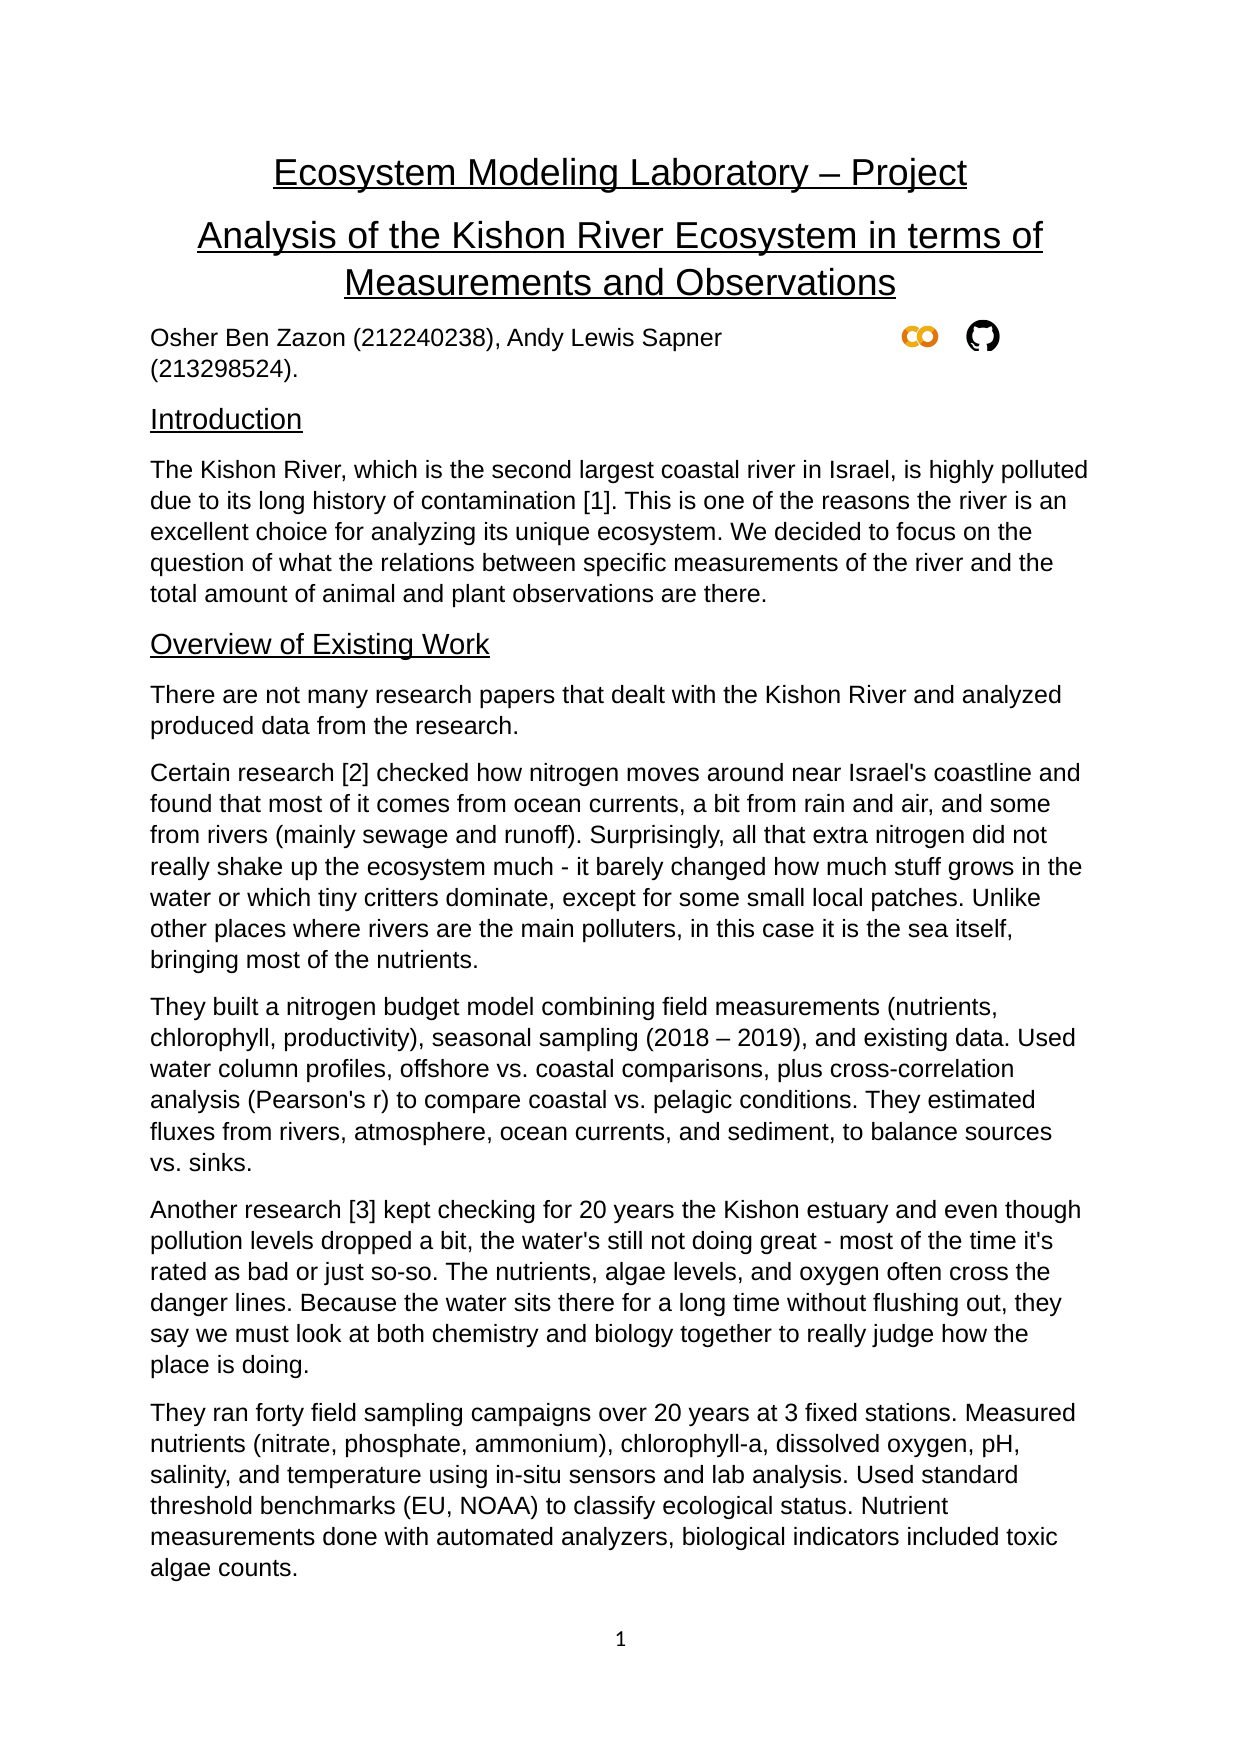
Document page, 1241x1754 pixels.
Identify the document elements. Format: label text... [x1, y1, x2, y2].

text Certain research [2] checked how nitrogen moves around near Israel's coastline and found that most of it comes from ocean currents, a bit from rain and air, and some from rivers (mainly sewage and runoff). Surprisingly, all that extra nitrogen did not really shake up the ecosystem much - it barely changed how much stuff grows in the water or which tiny critters dominate, except for some small local patches. Unlike other places where rivers are the main polluters, in this case it is the sea itself, bringing most of the nutrients. [150, 758, 1090, 973]
text There are not many research papers that dealt with the Kishon River and analyzed produced data from the research. [150, 680, 1090, 739]
text Ecosystem Modeling Laboratory – Project [150, 150, 1090, 193]
picture [962, 319, 1001, 351]
text They ran forty field sampling campaigns over 20 years at 3 fixed stations. Measured nutrients (nitrate, phosphate, ammonium), chlorophyll-a, dissolved oxygen, pH, salinity, and temperature using in-situ sensors and lab analysis. Used standard threshold benchmarks (EU, NOAA) to classify ecological status. Nutrient measurements done with automated analyzers, biological indicators included toxic algae counts. [150, 1398, 1090, 1582]
text Another research [3] kept checking for 20 years the Kishon estuary and even though pollution levels dropped a bit, the water's still not doing great - most of the time it's rated as bad or just so-so. The nutrients, algae levels, and oxygen often cross the danger lines. Because the water sits there for a long time without flushing out, they say we must look at both chemistry and biology together to really judge how the place is doing. [150, 1195, 1090, 1379]
text Analysis of the Kishon River Ecosystem in terms of Measurements and Observations [150, 213, 1090, 303]
text Overview of Existing Work [150, 627, 1090, 660]
text They built a nitrogen budget model combining field measurements (nutrients, chlorophyll, productivity), seasonal sampling (2018 – 2019), and existing data. Used water column profiles, offshore vs. coastal comparisons, plus cross-correlation analysis (Pearson's r) to compare coastal vs. pelagic conditions. They estimated fluxes from rivers, atmosphere, ocean currents, and sediment, to balance sources vs. sinks. [150, 992, 1090, 1176]
text Osher Ben Zazon (212240238), Andy Lewis Sapner (213298524). [150, 323, 1090, 383]
text The Kishon River, which is the second largest coastal river in Israel, is highly polluted due to its long history of contamination [1]. This is one of the reasons the river is an excellent choice for analyzing its unique ecosystem. We decided to focus on the question of what the relations between specific measurements of the river and the total amount of animal and plant observations are there. [150, 455, 1090, 608]
picture [897, 318, 941, 353]
text Introduction [150, 402, 1090, 436]
